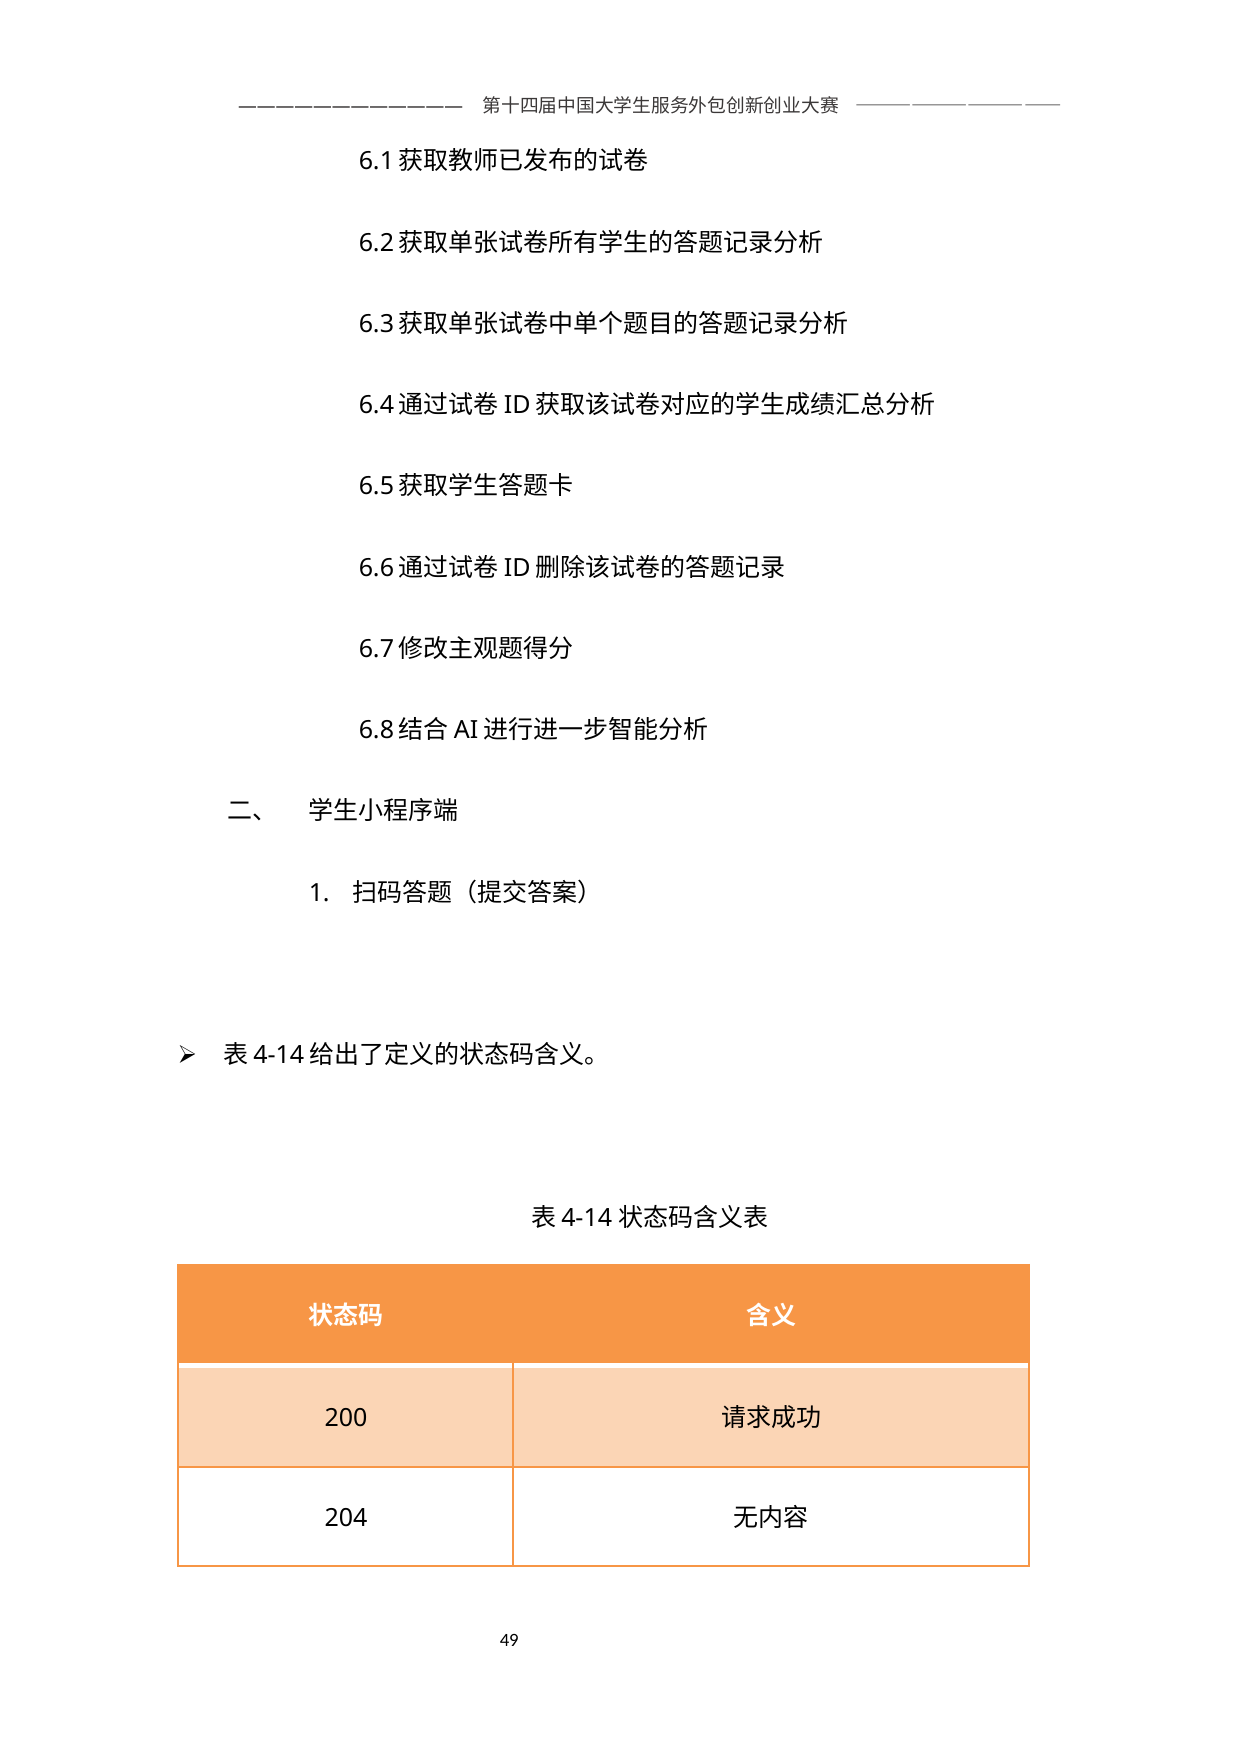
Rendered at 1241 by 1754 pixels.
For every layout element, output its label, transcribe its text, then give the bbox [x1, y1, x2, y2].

list 6.4通过试卷ID获取该试卷对应的学生成绩汇总分析 [308, 370, 1122, 435]
list 表4-14给出了定义的状态码含义。 [177, 1020, 1122, 1085]
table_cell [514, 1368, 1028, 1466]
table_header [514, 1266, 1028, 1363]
list 二、 学生小程序端 [177, 776, 1122, 841]
list 6.6通过试卷ID删除该试卷的答题记录 [308, 533, 1122, 598]
list 1. 扫码答题（提交答案） [258, 858, 1122, 923]
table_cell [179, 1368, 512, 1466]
text 表4-14 状态码含义表 [177, 1183, 1122, 1248]
list 6.8结合AI进行进一步智能分析 [308, 695, 1122, 760]
list 6.5获取学生答题卡 [308, 451, 1122, 516]
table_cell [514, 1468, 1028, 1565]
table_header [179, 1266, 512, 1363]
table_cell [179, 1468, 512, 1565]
list 6.2获取单张试卷所有学生的答题记录分析 [308, 208, 1122, 273]
list 6.1获取教师已发布的试卷 [308, 126, 1122, 191]
list 6.3获取单张试卷中单个题目的答题记录分析 [308, 289, 1122, 354]
list 6.7修改主观题得分 [308, 614, 1122, 679]
